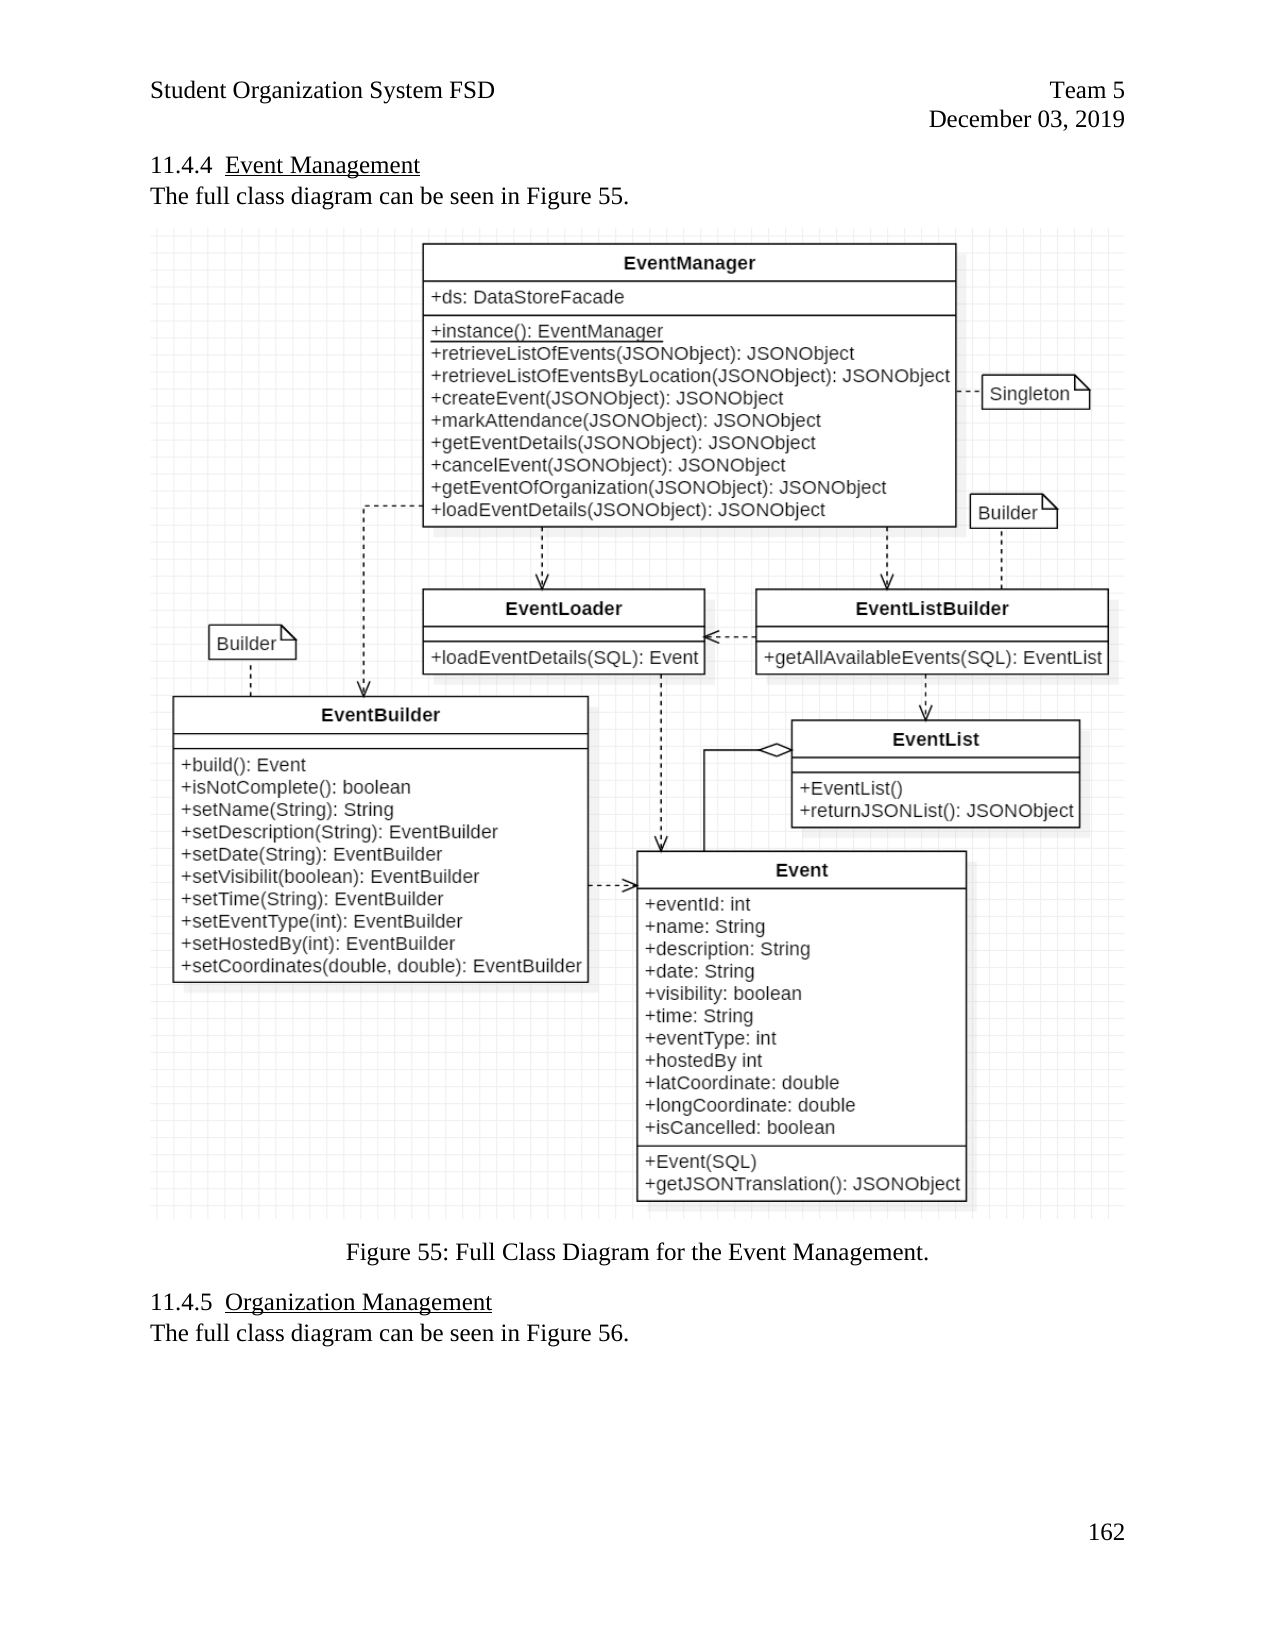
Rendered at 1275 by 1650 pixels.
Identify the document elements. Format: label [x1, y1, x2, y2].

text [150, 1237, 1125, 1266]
picture [150, 228, 1125, 1219]
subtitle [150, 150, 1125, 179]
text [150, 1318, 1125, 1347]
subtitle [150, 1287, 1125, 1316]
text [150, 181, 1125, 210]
